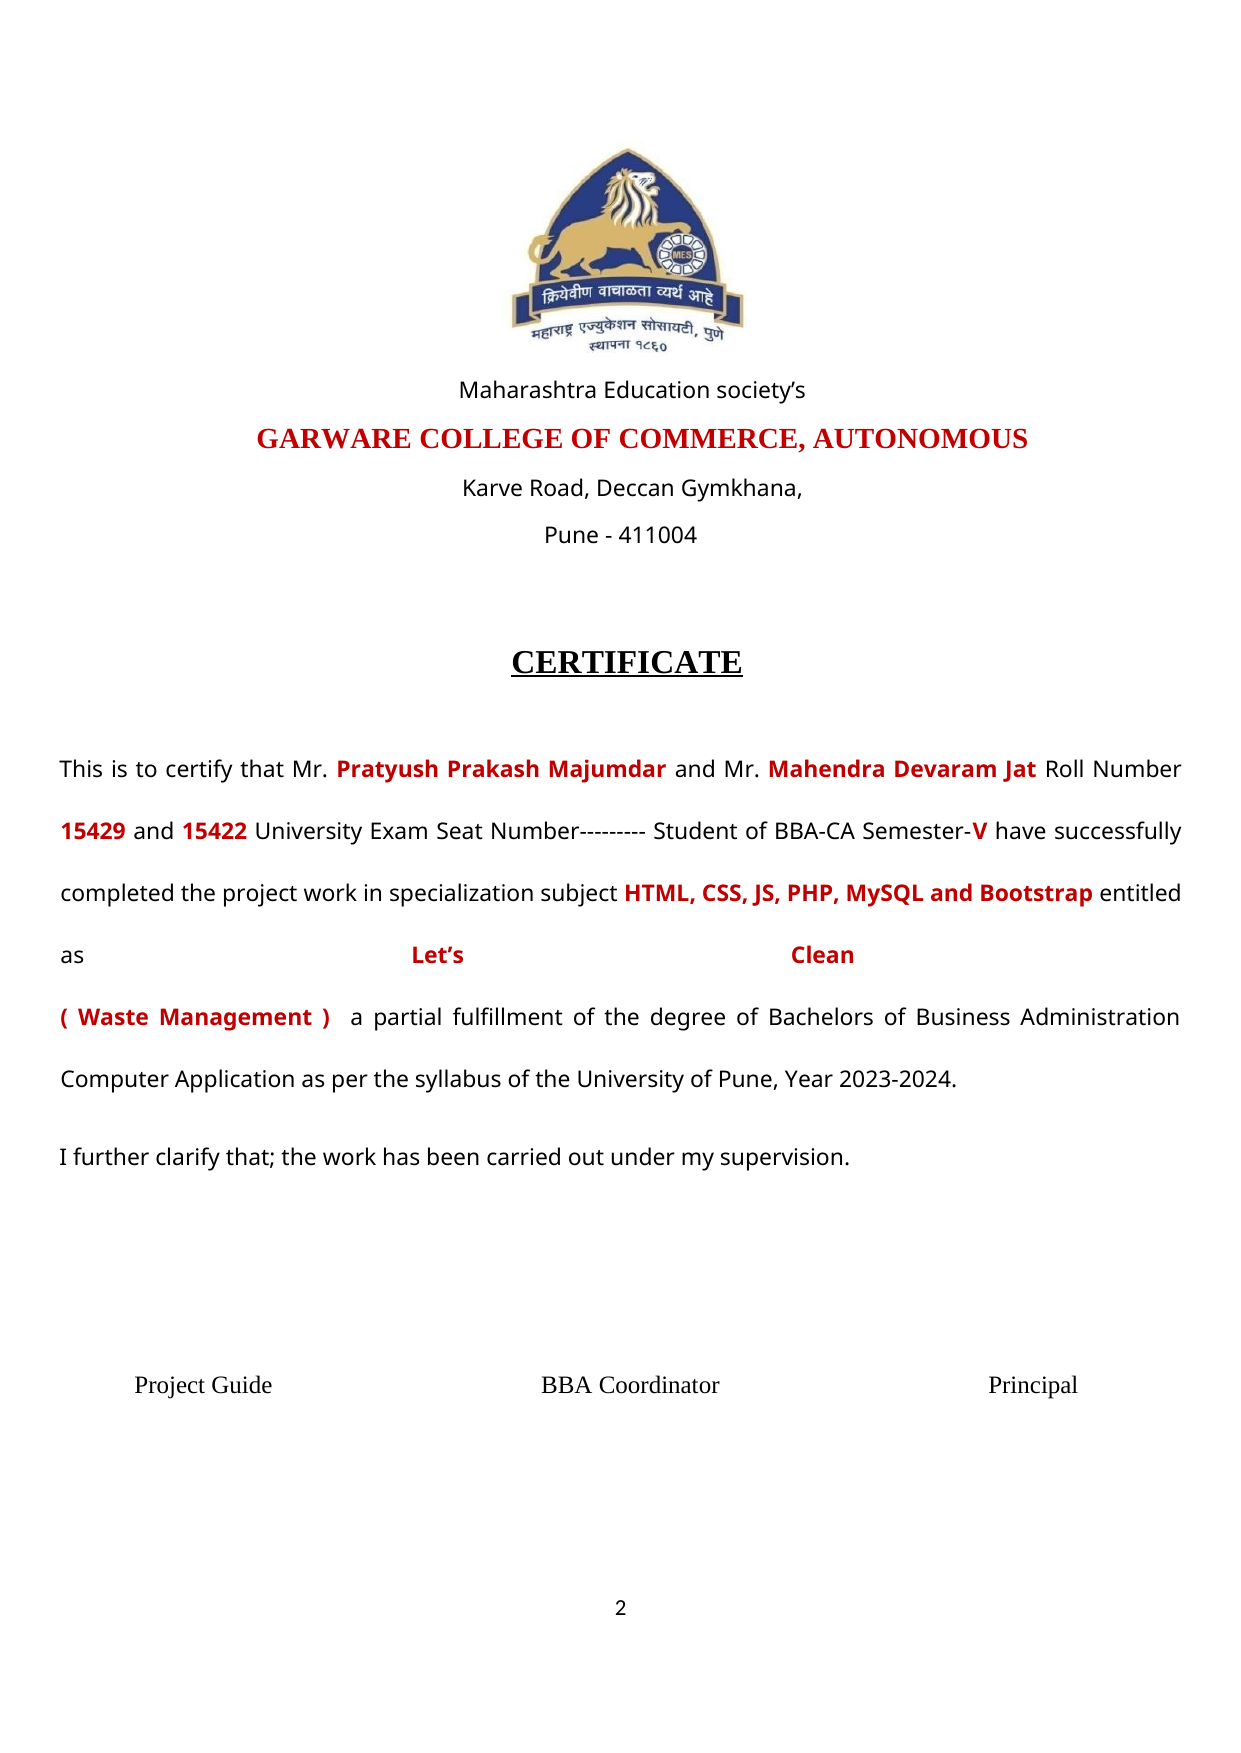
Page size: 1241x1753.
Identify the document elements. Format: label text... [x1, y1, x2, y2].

text This is to certify that Mr. Pratyush Prakash Majumdar and Mr. Mahendra Devaram Jat Roll Number 15429 and 15422 University Exam Seat Number--------- Student of BBA-CA Semester-V have successfully completed the project work in specialization subject HTML, CSS, JS, PHP, MySQL and Bootstrap entitled as Let’s Clean ( Waste Management ) a partial fulfillment of the degree of Bachelors of Business Administration Computer Application as per the syllabus of the University of Pune, Year 2023-2024. [59, 753, 1182, 1094]
text Maharashtra Education society’s [97, 374, 1143, 406]
picture [499, 140, 754, 359]
text Karve Road, Deccan Gymkhana, [97, 472, 1143, 503]
text CERTIFICATE [59, 642, 1182, 680]
text Project Guide BBA Coordinator Principal [59, 1370, 1182, 1399]
text GARWARE COLLEGE OF COMMERCE, AUTONOMOUS [97, 421, 1143, 455]
text I further clarify that; the work has been carried out under my supervision. [59, 1141, 1182, 1172]
text Pune - 411004 [97, 518, 1143, 550]
